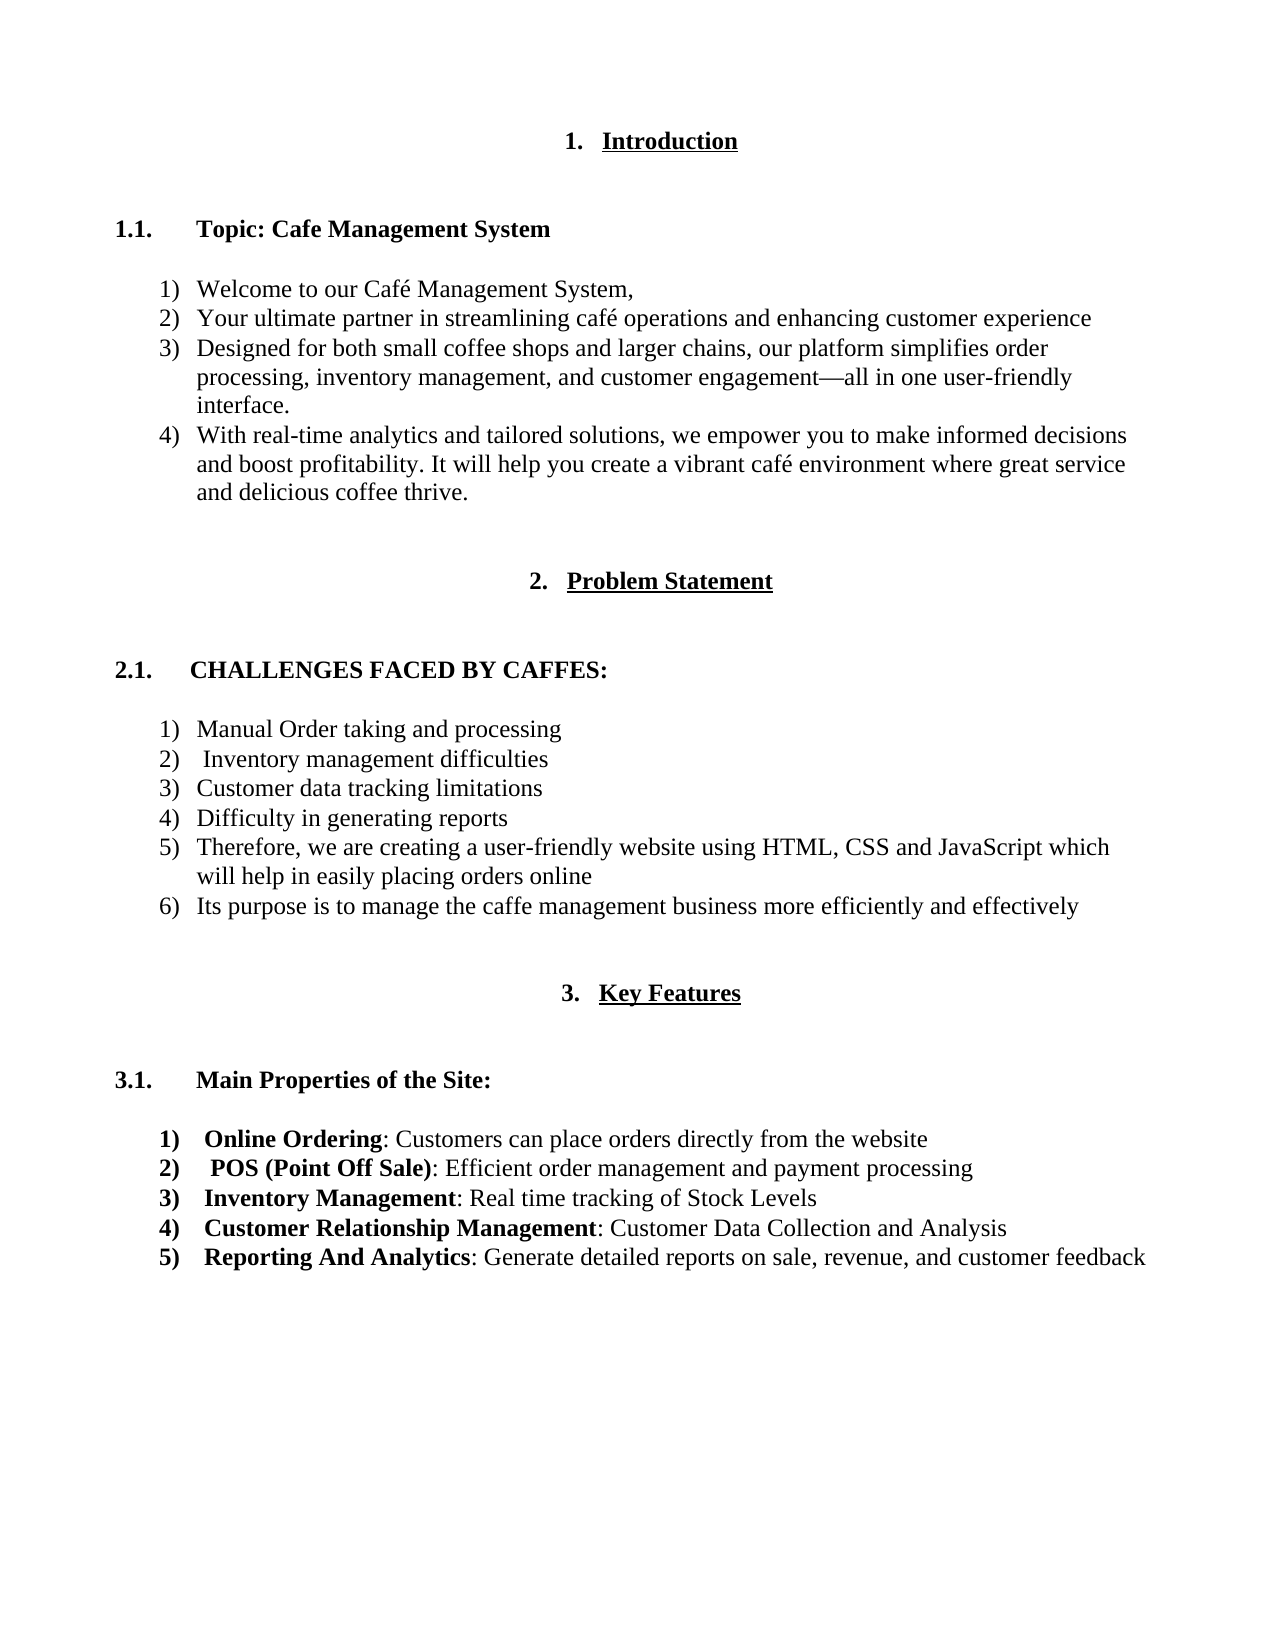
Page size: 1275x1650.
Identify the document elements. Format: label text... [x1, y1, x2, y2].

list Difficulty in generating reports [159, 803, 1150, 832]
list Introduction [152, 126, 1150, 154]
list POS (Point Off Sale): Efficient order management and payment processing [159, 1153, 1150, 1182]
list Key Features [152, 978, 1150, 1007]
list Manual Order taking and processing [159, 714, 1150, 743]
list Designed for both small coffee shops and larger chains, our platform simplifies order processing, inventory management, and customer engagement—all in one user-friendly interface. [159, 333, 1150, 419]
list Online Ordering: Customers can place orders directly from the website [159, 1124, 1150, 1153]
list Main Properties of the Site: [114, 1066, 1150, 1094]
list Its purpose is to manage the caffe management business more efficiently and effectively [159, 891, 1150, 919]
list Customer Relationship Management: Customer Data Collection and Analysis [159, 1213, 1150, 1241]
list CHALLENGES FACED BY CAFFES: [114, 655, 1150, 684]
list Topic: Cafe Management System [114, 214, 1150, 243]
list Welcome to our Café Management System, [159, 274, 1150, 302]
list Reporting And Analytics: Generate detailed reports on sale, revenue, and customer feedback [159, 1242, 1150, 1271]
list Customer data tracking limitations [159, 773, 1150, 802]
list Problem Statement [152, 566, 1150, 595]
list Inventory management difficulties [159, 744, 1150, 772]
list With real-time analytics and tailored solutions, we empower you to make informed decisions and boost profitability. It will help you create a vibrant café environment where great service and delicious coffee thrive. [159, 420, 1150, 506]
list Inventory Management: Real time tracking of Stock Levels [159, 1183, 1150, 1212]
list Therefore, we are creating a user-friendly website using HTML, CSS and JavaScript which will help in easily placing orders online [159, 832, 1150, 890]
list Your ultimate partner in streamlining café operations and enhancing customer experience [159, 303, 1150, 332]
